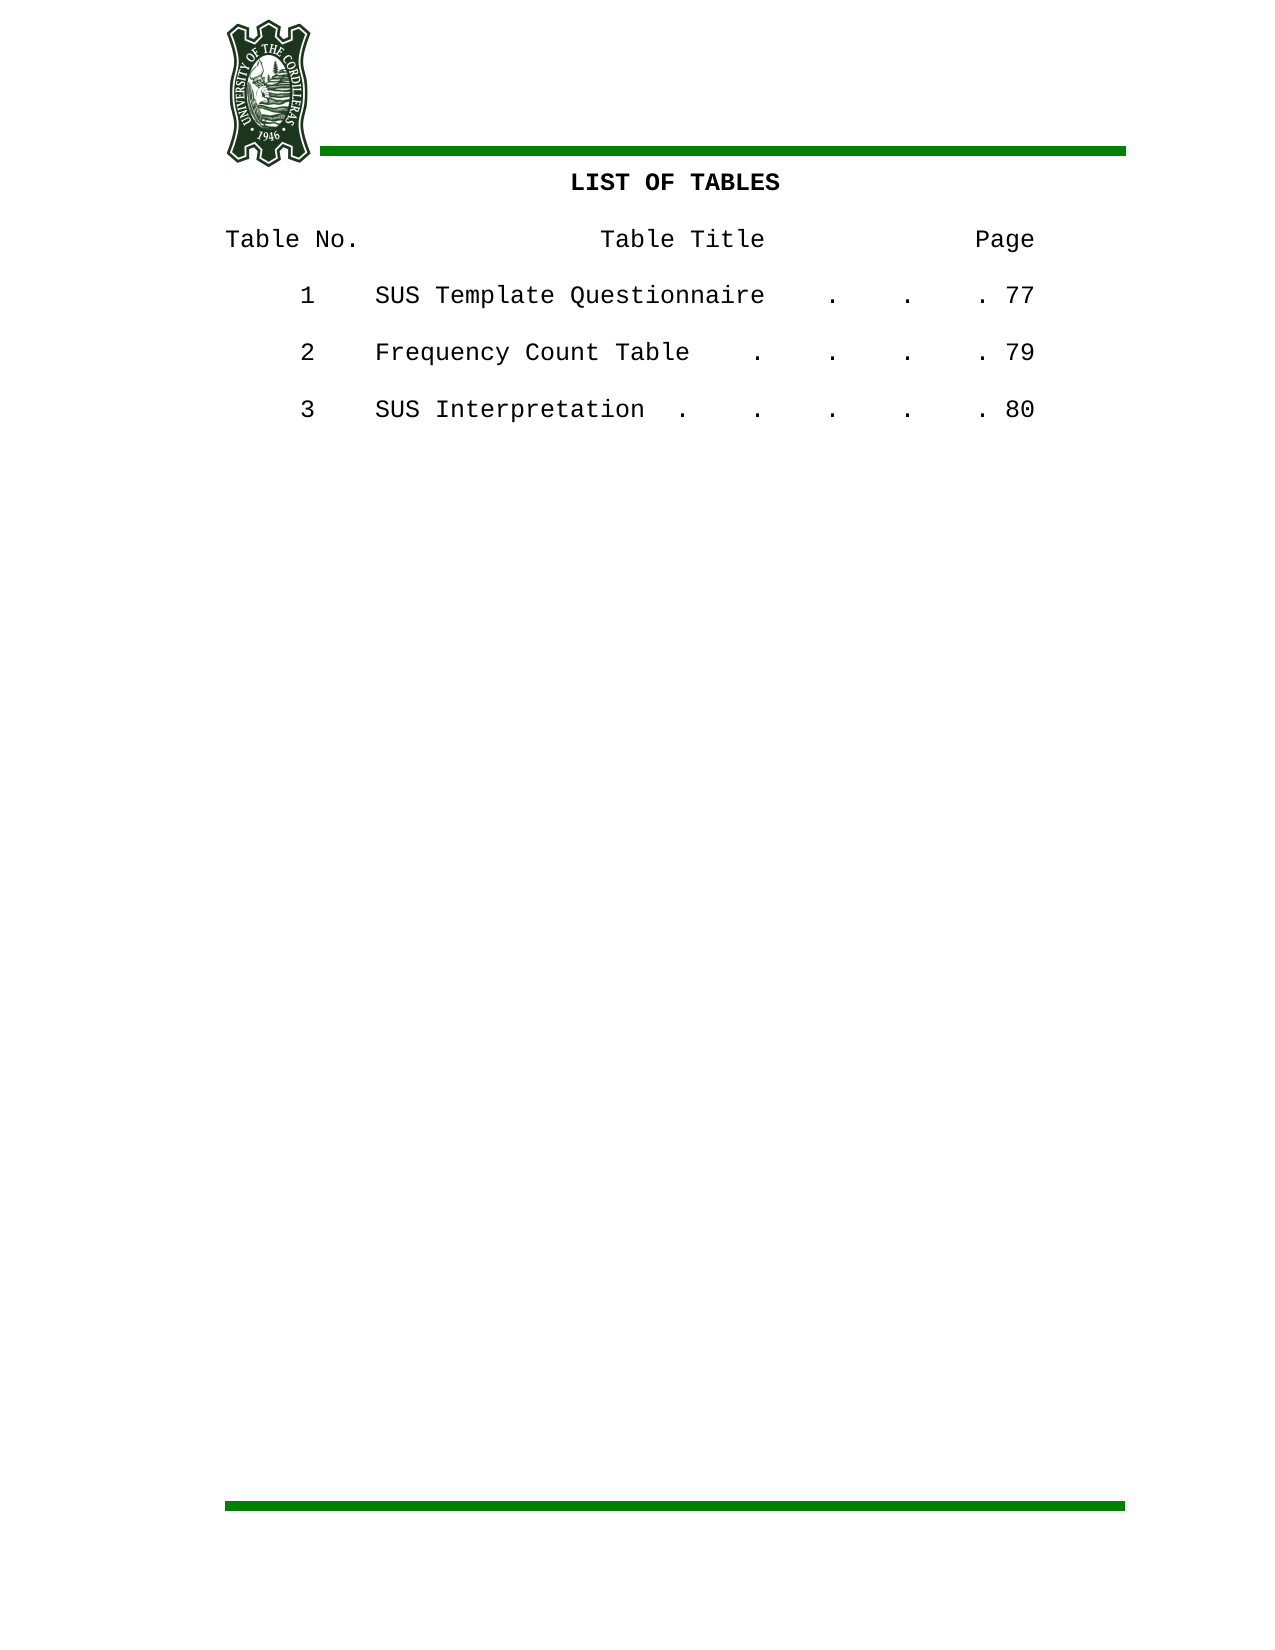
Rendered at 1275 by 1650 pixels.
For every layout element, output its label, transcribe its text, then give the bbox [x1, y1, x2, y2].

text Table No. Table Title Page [225, 226, 1125, 254]
text LIST OF TABLES [225, 169, 1125, 198]
text 1 SUS Template Questionnaire . . . 77 [225, 283, 1125, 311]
text 3 SUS Interpretation . . . . . 80 [225, 396, 1125, 424]
picture [225, 19, 312, 170]
text 2 Frequency Count Table . . . . 79 [225, 339, 1125, 368]
